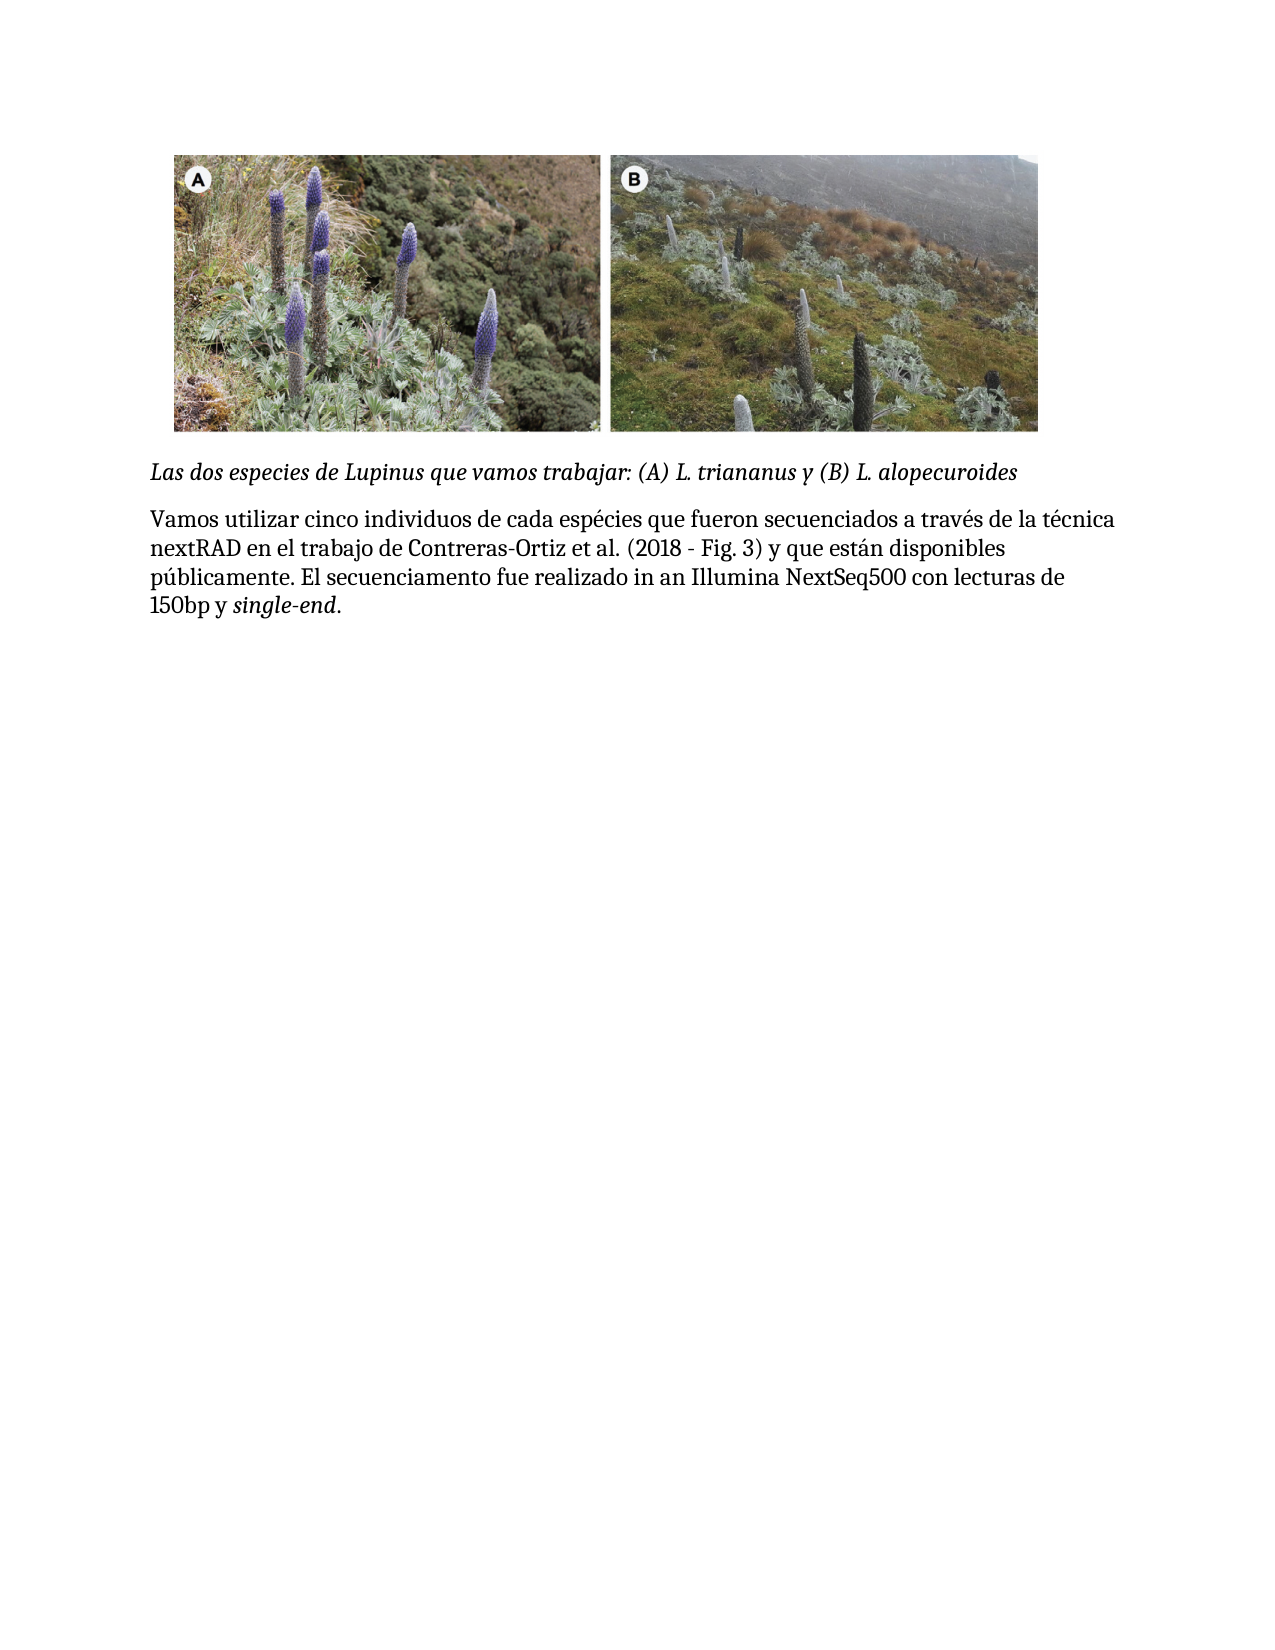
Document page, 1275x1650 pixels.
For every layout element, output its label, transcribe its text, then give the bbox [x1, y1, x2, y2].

text Las dos especies de Lupinus que vamos trabajar: (A) L. triananus y (B) L. alopecuroides [150, 458, 1125, 486]
text Vamos utilizar cinco individuos de cada espécies que fueron secuenciados a través de la técnica nextRAD en el trabajo de Contreras-Ortiz et al. (2018 - Fig. 3) y que están disponibles públicamente. El secuenciamento fue realizado in an Illumina NextSeq500 con lecturas de 150bp y single-end. [150, 505, 1125, 620]
picture [168, 150, 1044, 437]
